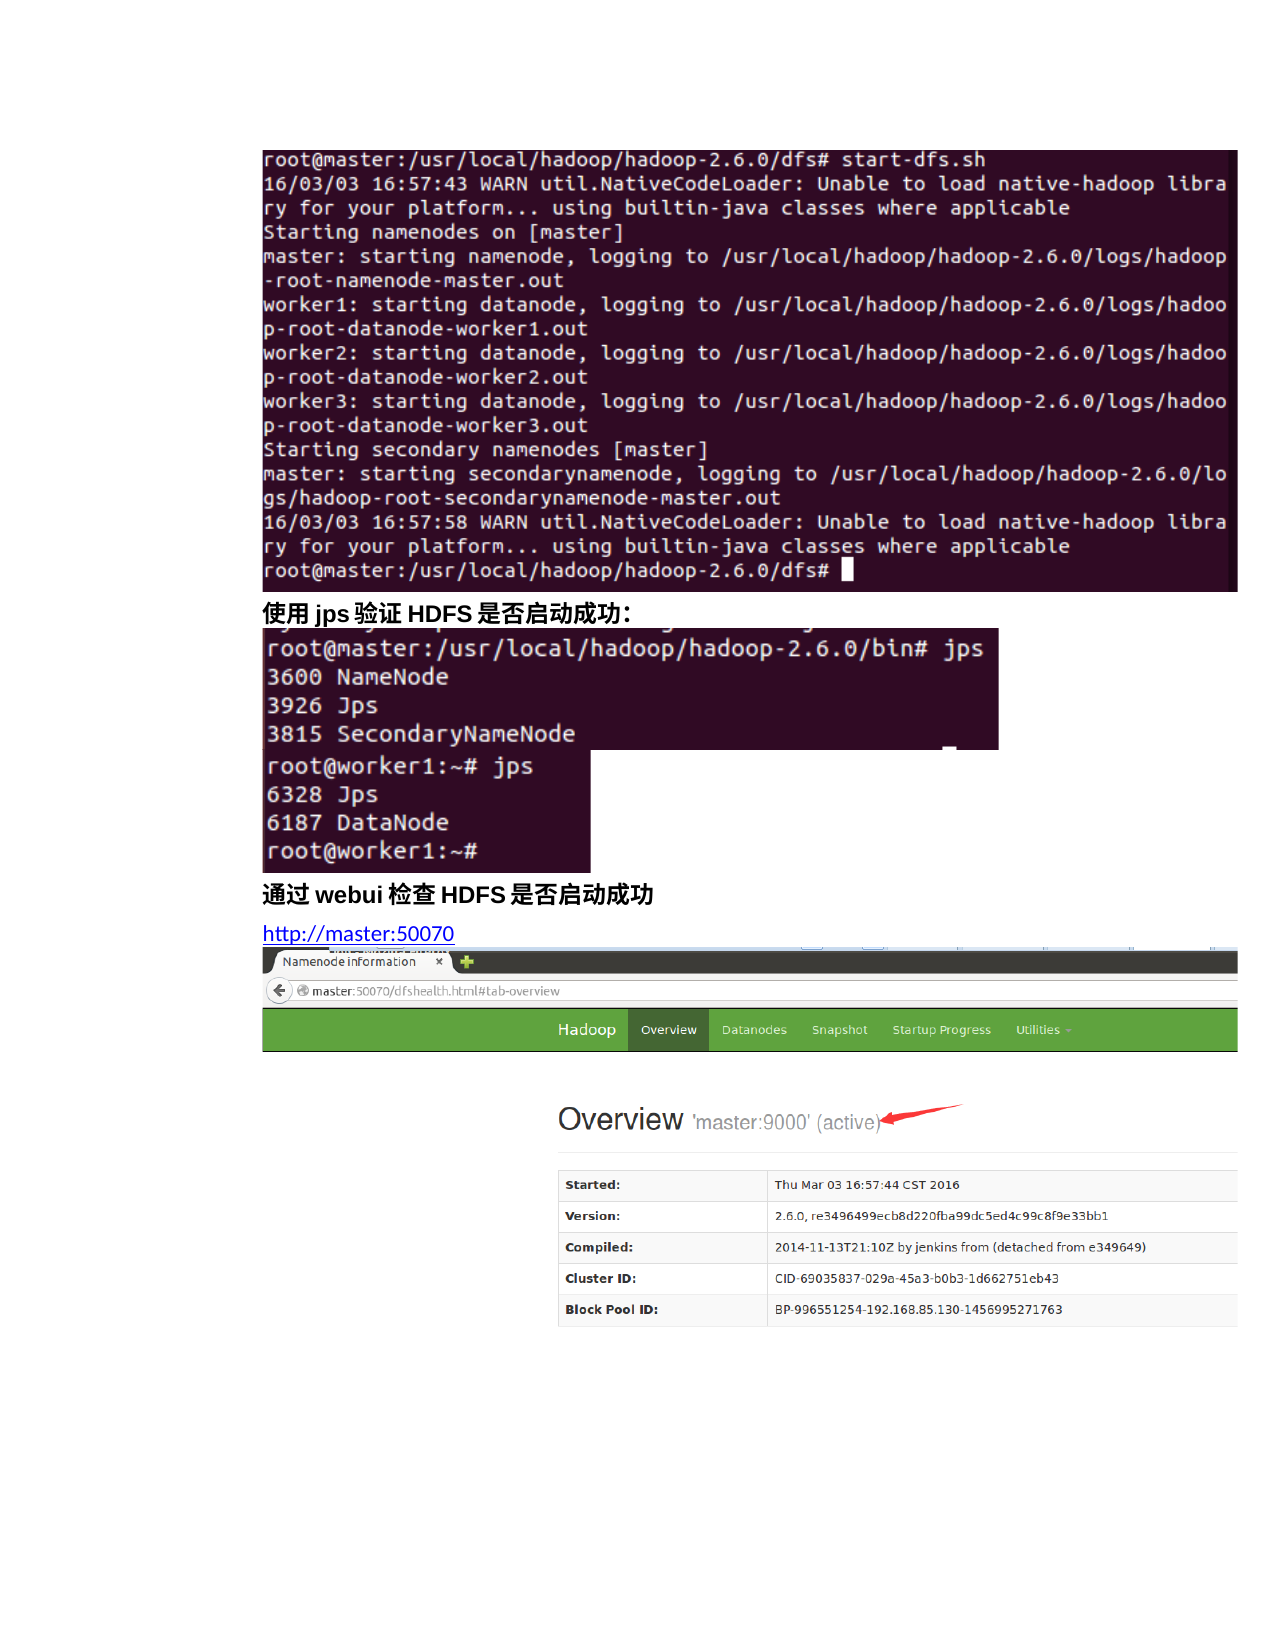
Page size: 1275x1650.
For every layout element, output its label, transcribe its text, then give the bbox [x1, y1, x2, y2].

picture [262, 150, 1238, 592]
picture [262, 947, 1238, 1337]
text 使用jps验证HDFS是否启动成功： [262, 592, 1125, 629]
picture [262, 628, 999, 873]
text http://master:50070 [262, 910, 1125, 947]
text 通过webui检查HDFS是否启动成功 [262, 873, 1125, 910]
